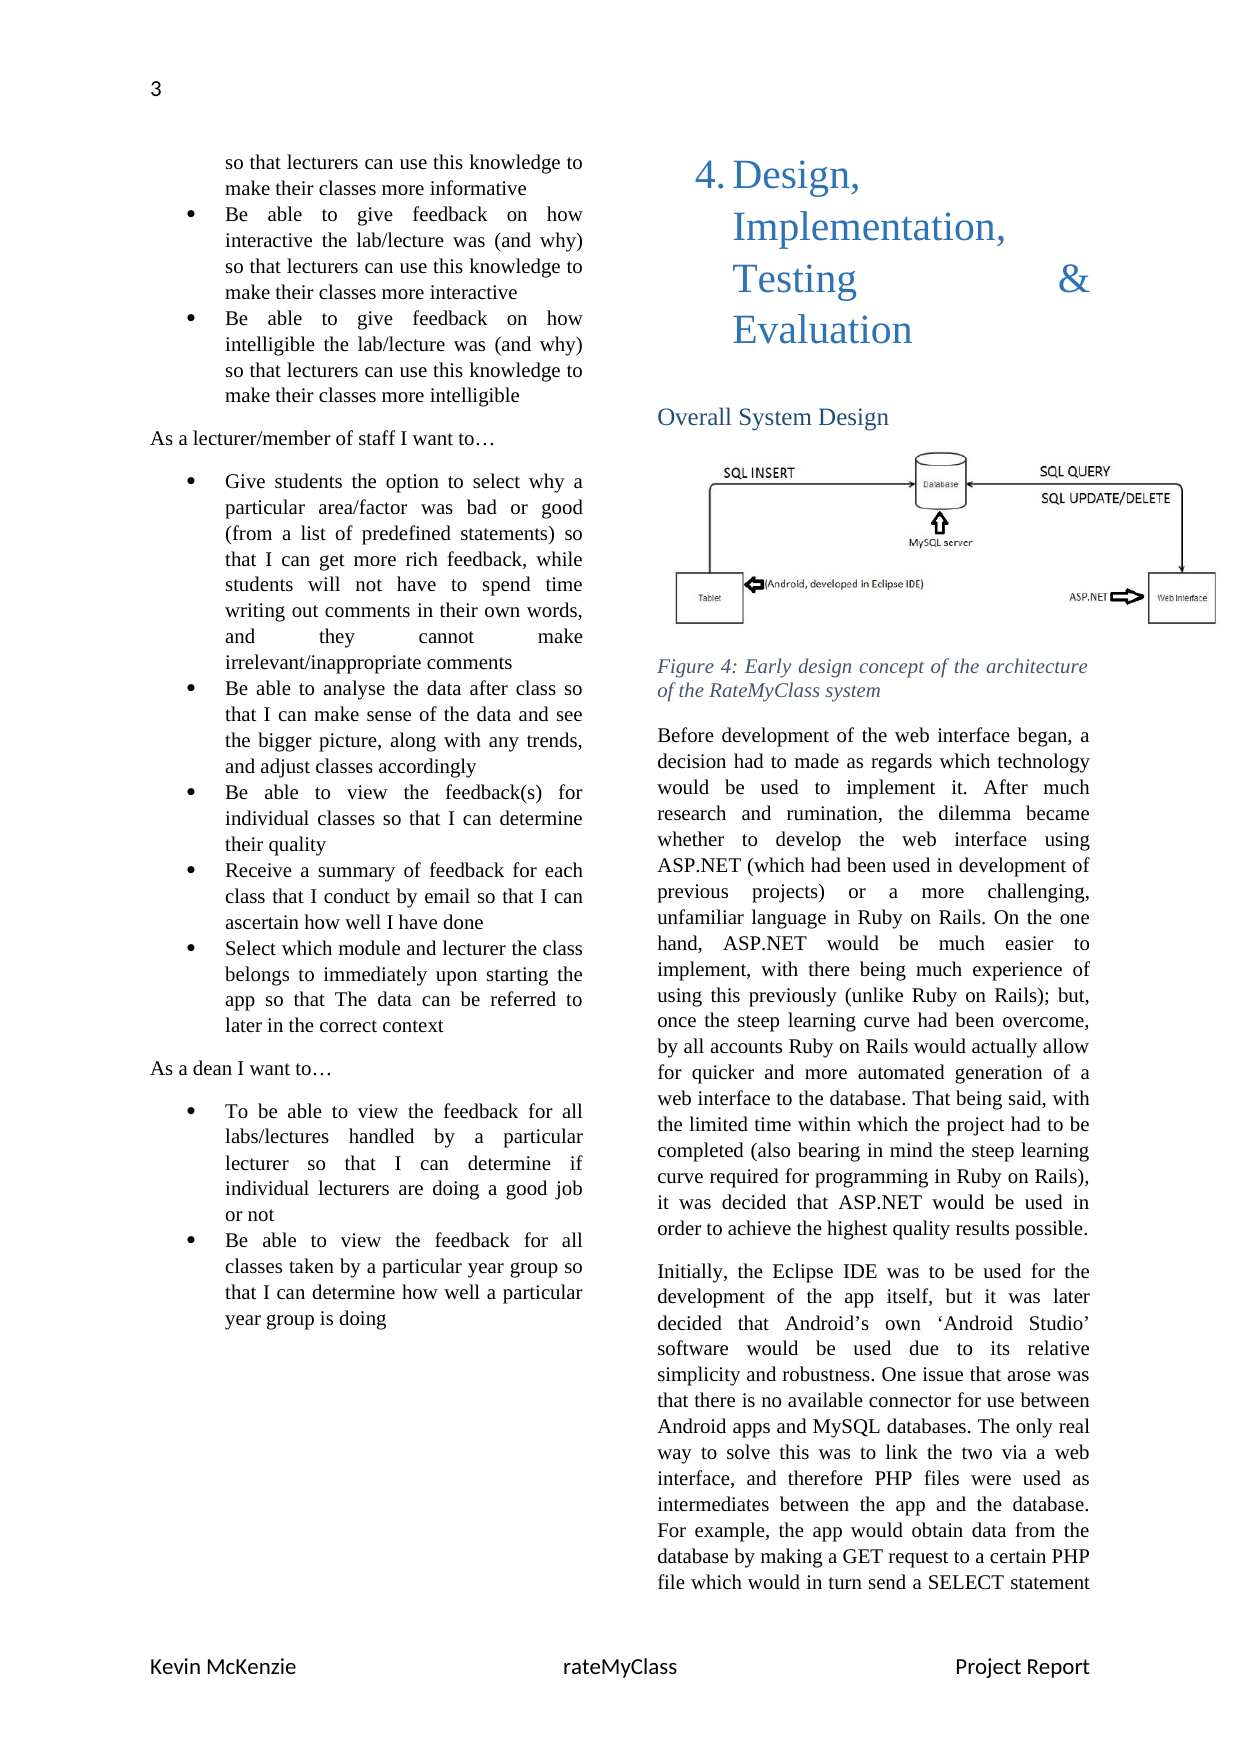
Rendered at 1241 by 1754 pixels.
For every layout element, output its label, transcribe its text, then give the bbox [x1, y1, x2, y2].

text Before development of the web interface began, a decision had to made as regards which technology would be used to implement it. After much research and rumination, the dilemma became whether to develop the web interface using ASP.NET (which had been used in development of previous projects) or a more challenging, unfamiliar language in Ruby on Rails. On the one hand, ASP.NET would be much easier to implement, with there being much experience of using this previously (unlike Ruby on Rails); but, once the steep learning curve had been overcome, by all accounts Ruby on Rails would actually allow for quicker and more automated generation of a web interface to the database. That being said, with the limited time within which the project had to be completed (also bearing in mind the steep learning curve required for programming in Ruby on Rails), it was decided that ASP.NET would be used in order to achieve the highest quality results possible. [657, 723, 1090, 1240]
list Be able to give feedback on how intelligible the lab/lecture was (and why) so that lecturers can use this knowledge to make their classes more intelligible [187, 306, 583, 407]
subtitle Overall System Design [657, 402, 1090, 431]
list Give students the option to select why a particular area/factor was bad or good (from a list of predefined statements) so that I can get more rich feedback, while students will not have to spend time writing out comments in their own words, and they cannot make irrelevant/inappropriate comments [187, 469, 583, 674]
list Select which module and lecturer the class belongs to immediately upon starting the app so that The data can be referred to later in the correct context [187, 936, 583, 1037]
subtitle Design, Implementation, Testing & Evaluation [694, 150, 1090, 353]
text As a dean I want to… [150, 1056, 583, 1080]
text Figure 4: Early design concept of the architecture of the RateMyClass system [657, 654, 1090, 702]
list Be able to analyse the data after class so that I can make sense of the data and see the bigger picture, along with any trends, and adjust classes accordingly [187, 676, 583, 778]
picture [657, 432, 1232, 636]
list Be able to view the feedback(s) for individual classes so that I can determine their quality [187, 780, 583, 856]
list Be able to view the feedback for all classes taken by a particular year group so that I can determine how well a particular year group is doing [187, 1228, 583, 1330]
list Receive a summary of feedback for each class that I conduct by email so that I can ascertain how well I have done [187, 858, 583, 934]
list To be able to view the feedback for all labs/lectures handled by a particular lecturer so that I can determine if individual lecturers are doing a good job or not [187, 1098, 583, 1226]
list Be able to give feedback on how interactive the lab/lecture was (and why) so that lecturers can use this knowledge to make their classes more interactive [187, 202, 583, 304]
text As a lecturer/member of staff I want to… [150, 426, 583, 450]
